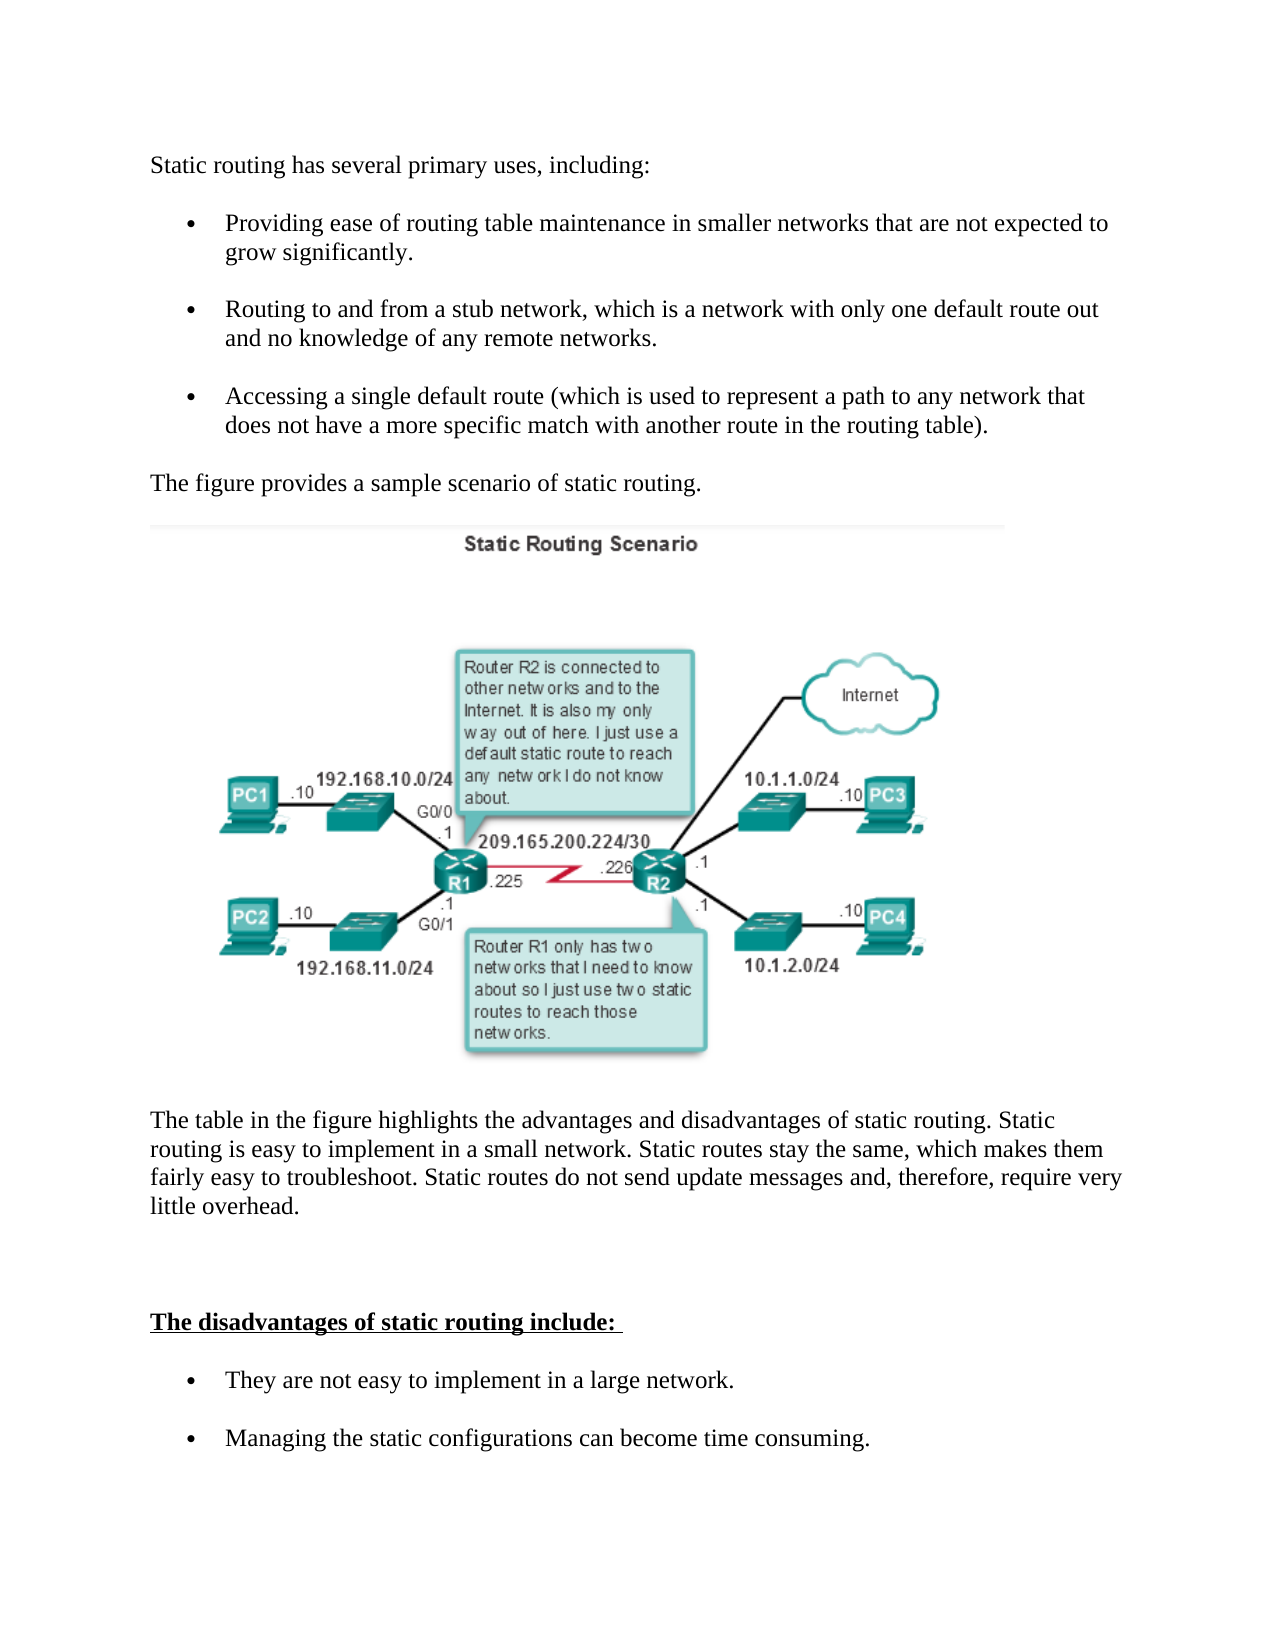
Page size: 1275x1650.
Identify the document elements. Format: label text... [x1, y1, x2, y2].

list Accessing a single default route (which is used to represent a path to any network that does not have a more specific match with another route in the routing table). [187, 381, 1125, 439]
list Routing to and from a stub network, which is a network with only one default route out and no knowledge of any remote networks. [187, 294, 1125, 352]
text The table in the figure highlights the advantages and disadvantages of static routing. Static routing is easy to implement in a small network. Static routes stay the same, which makes them fairly easy to troubleshoot. Static routes do not send update messages and, therefore, require very little overhead. [150, 1105, 1125, 1220]
text Static routing has several primary uses, including: [150, 150, 1125, 179]
list Managing the static configurations can become time consuming. [187, 1423, 1125, 1452]
picture [150, 525, 1005, 1076]
text The disadvantages of static routing include: [150, 1307, 1125, 1336]
text The figure provides a sample scenario of static routing. [150, 468, 1125, 497]
list They are not easy to implement in a large network. [187, 1365, 1125, 1394]
list Providing ease of routing table maintenance in smaller networks that are not expected to grow significantly. [187, 208, 1125, 265]
